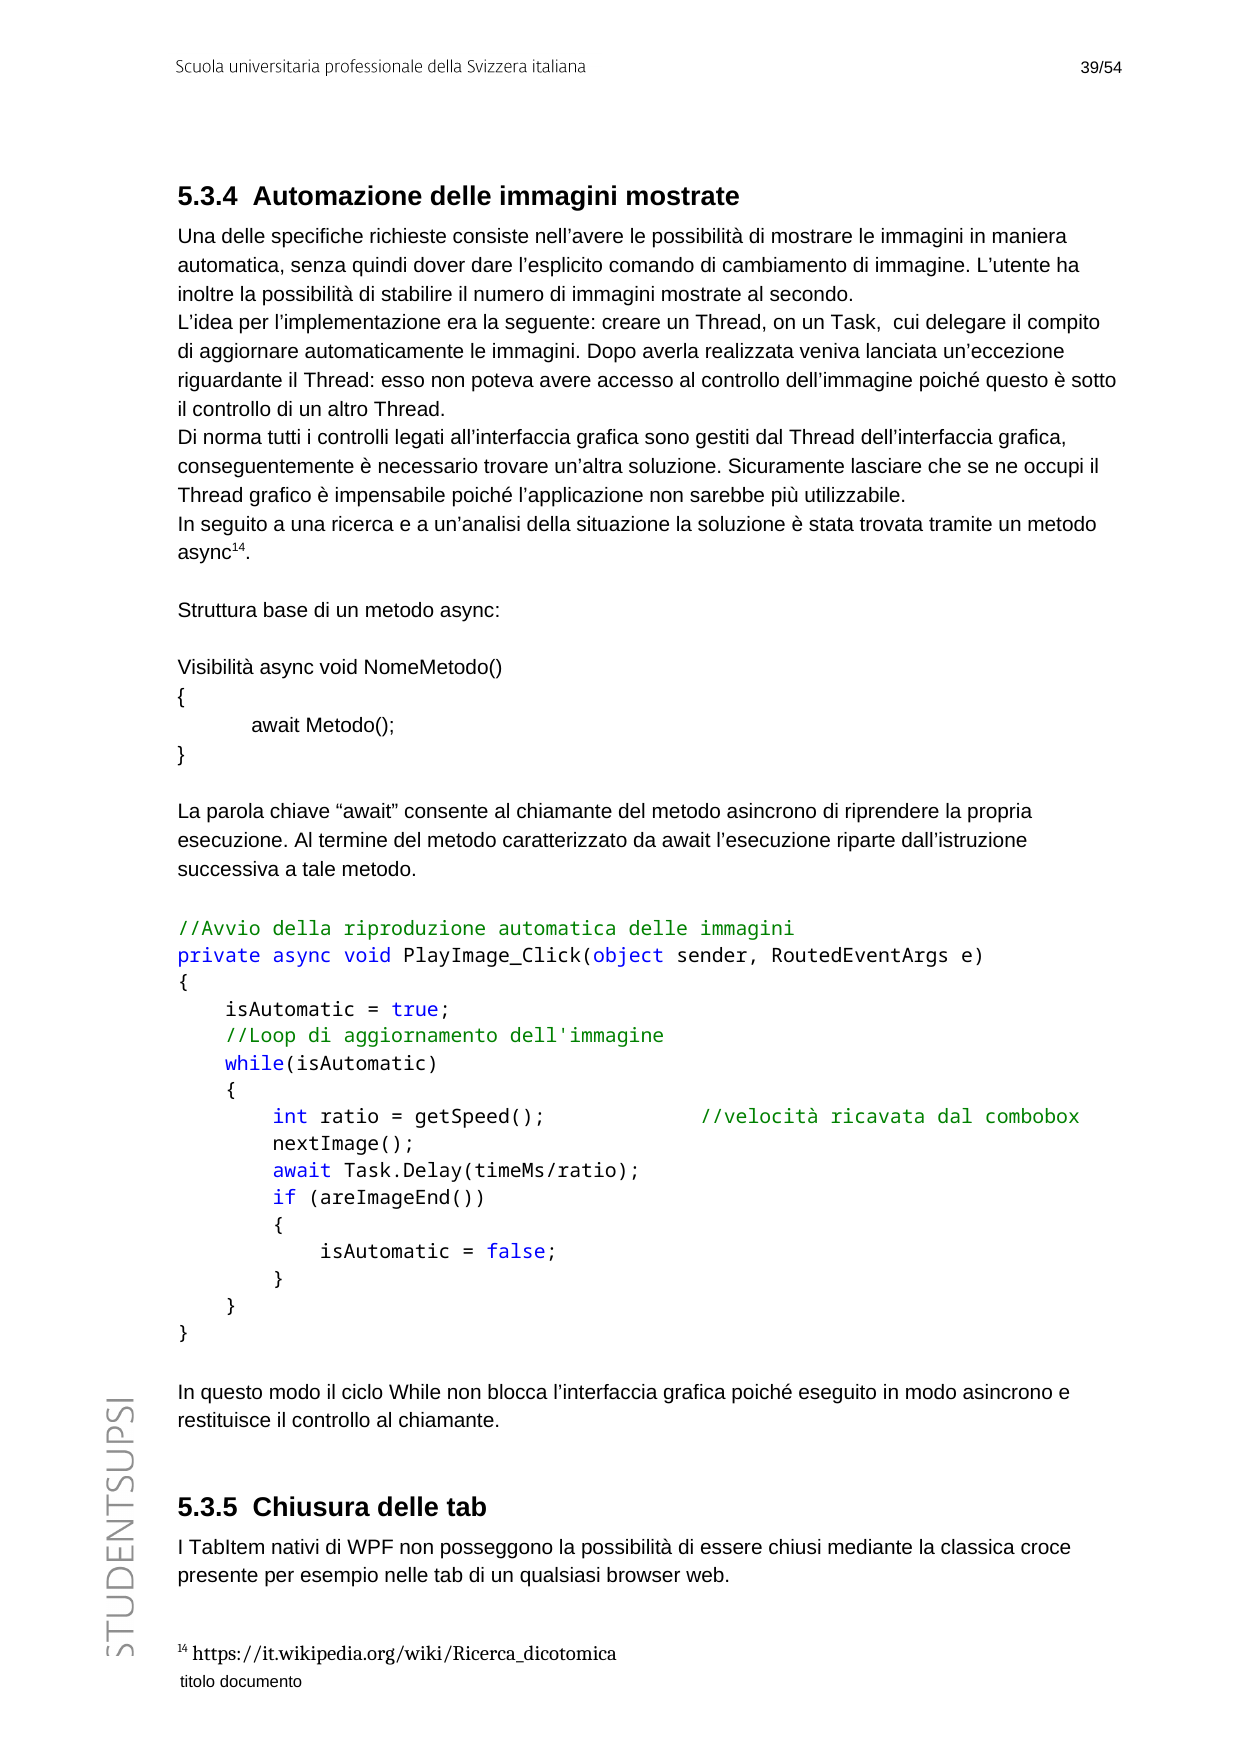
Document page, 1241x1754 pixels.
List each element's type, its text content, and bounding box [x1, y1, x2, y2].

picture [106, 1399, 134, 1657]
subtitle Chiusura delle tab [177, 1491, 1122, 1522]
text Una delle specifiche richieste consiste nell’avere le possibilità di mostrare le immagini in maniera automatica, senza quindi dover dare l’esplicito comando di cambiamento di immagine. L’utente ha inoltre la possibilità di stabilire il numero di immagini mostrate al secondo. [177, 224, 1122, 305]
text //Avvio della riproduzione automatica delle immagini [177, 914, 1122, 941]
text //Loop di aggiornamento dell'immagine [177, 1022, 1122, 1049]
text { [177, 1076, 1122, 1103]
text } [177, 1292, 1122, 1318]
text private async void PlayImage_Click(object sender, RoutedEventArgs e) [177, 941, 1122, 968]
picture [168, 53, 602, 80]
text In questo modo il ciclo While non blocca l’interfaccia grafica poiché eseguito in modo asincrono e restituisce il controllo al chiamante. [177, 1379, 1122, 1432]
text while(isAutomatic) [177, 1049, 1122, 1076]
text } [177, 1318, 1122, 1346]
text await Task.Delay(timeMs/ratio); [177, 1157, 1122, 1184]
text { [177, 968, 1122, 995]
text { [177, 684, 1122, 708]
text isAutomatic = true; [177, 995, 1122, 1022]
text Visibilità async void NomeMetodo() [177, 655, 1122, 679]
text } [177, 1264, 1122, 1292]
text I TabItem nativi di WPF non posseggono la possibilità di essere chiusi mediante la classica croce presente per esempio nelle tab di un qualsiasi browser web. [177, 1534, 1122, 1587]
subtitle Automazione delle immagini mostrate [177, 180, 1122, 211]
text Struttura base di un metodo async: [177, 598, 1122, 622]
text { [177, 1211, 1122, 1238]
text int ratio = getSpeed(); //velocità ricavata dal combobox [177, 1103, 1122, 1130]
text L’idea per l’implementazione era la seguente: creare un Thread, on un Task, cui delegare il compito di aggiornare automaticamente le immagini. Dopo averla realizzata veniva lanciata un’eccezione riguardante il Thread: esso non poteva avere accesso al controllo dell’immagine poiché questo è sotto il controllo di un altro Thread. [177, 310, 1122, 420]
text isAutomatic = false; [177, 1238, 1122, 1264]
text In seguito a una ricerca e a un’analisi della situazione la soluzione è stata trovata tramite un metodo async. [177, 511, 1122, 564]
text nextImage(); [177, 1130, 1122, 1157]
text La parola chiave “await” consente al chiamante del metodo asincrono di riprendere la propria esecuzione. Al termine del metodo caratterizzato da await l’esecuzione riparte dall’istruzione successiva a tale metodo. [177, 799, 1122, 880]
text await Metodo(); [177, 713, 1122, 737]
text } [177, 741, 1122, 765]
text if (areImageEnd()) [177, 1184, 1122, 1211]
text Di norma tutti i controlli legati all’interfaccia grafica sono gestiti dal Thread dell’interfaccia grafica, conseguentemente è necessario trovare un’altra soluzione. Sicuramente lasciare che se ne occupi il Thread grafico è impensabile poiché l’applicazione non sarebbe più utilizzabile. [177, 425, 1122, 507]
